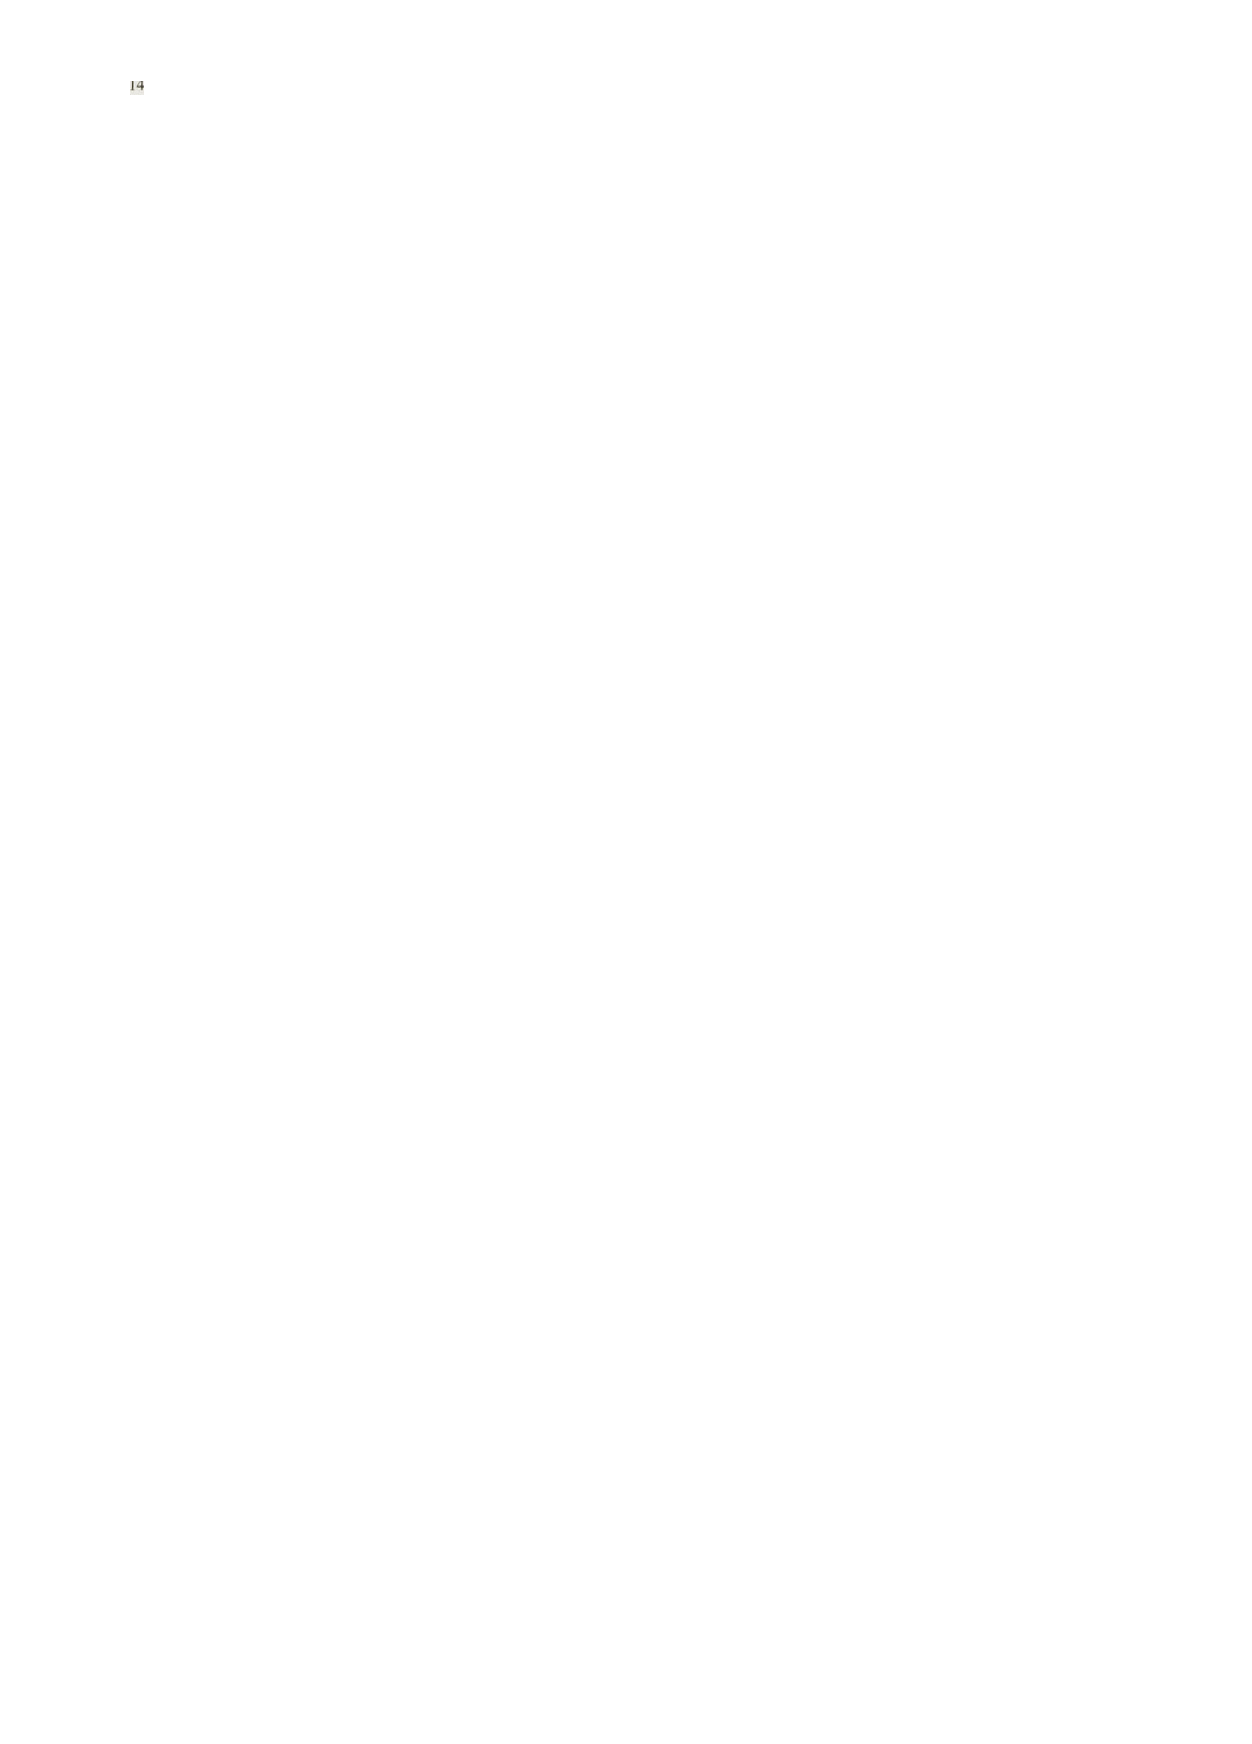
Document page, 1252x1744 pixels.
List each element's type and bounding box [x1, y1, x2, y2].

picture [130, 81, 144, 95]
